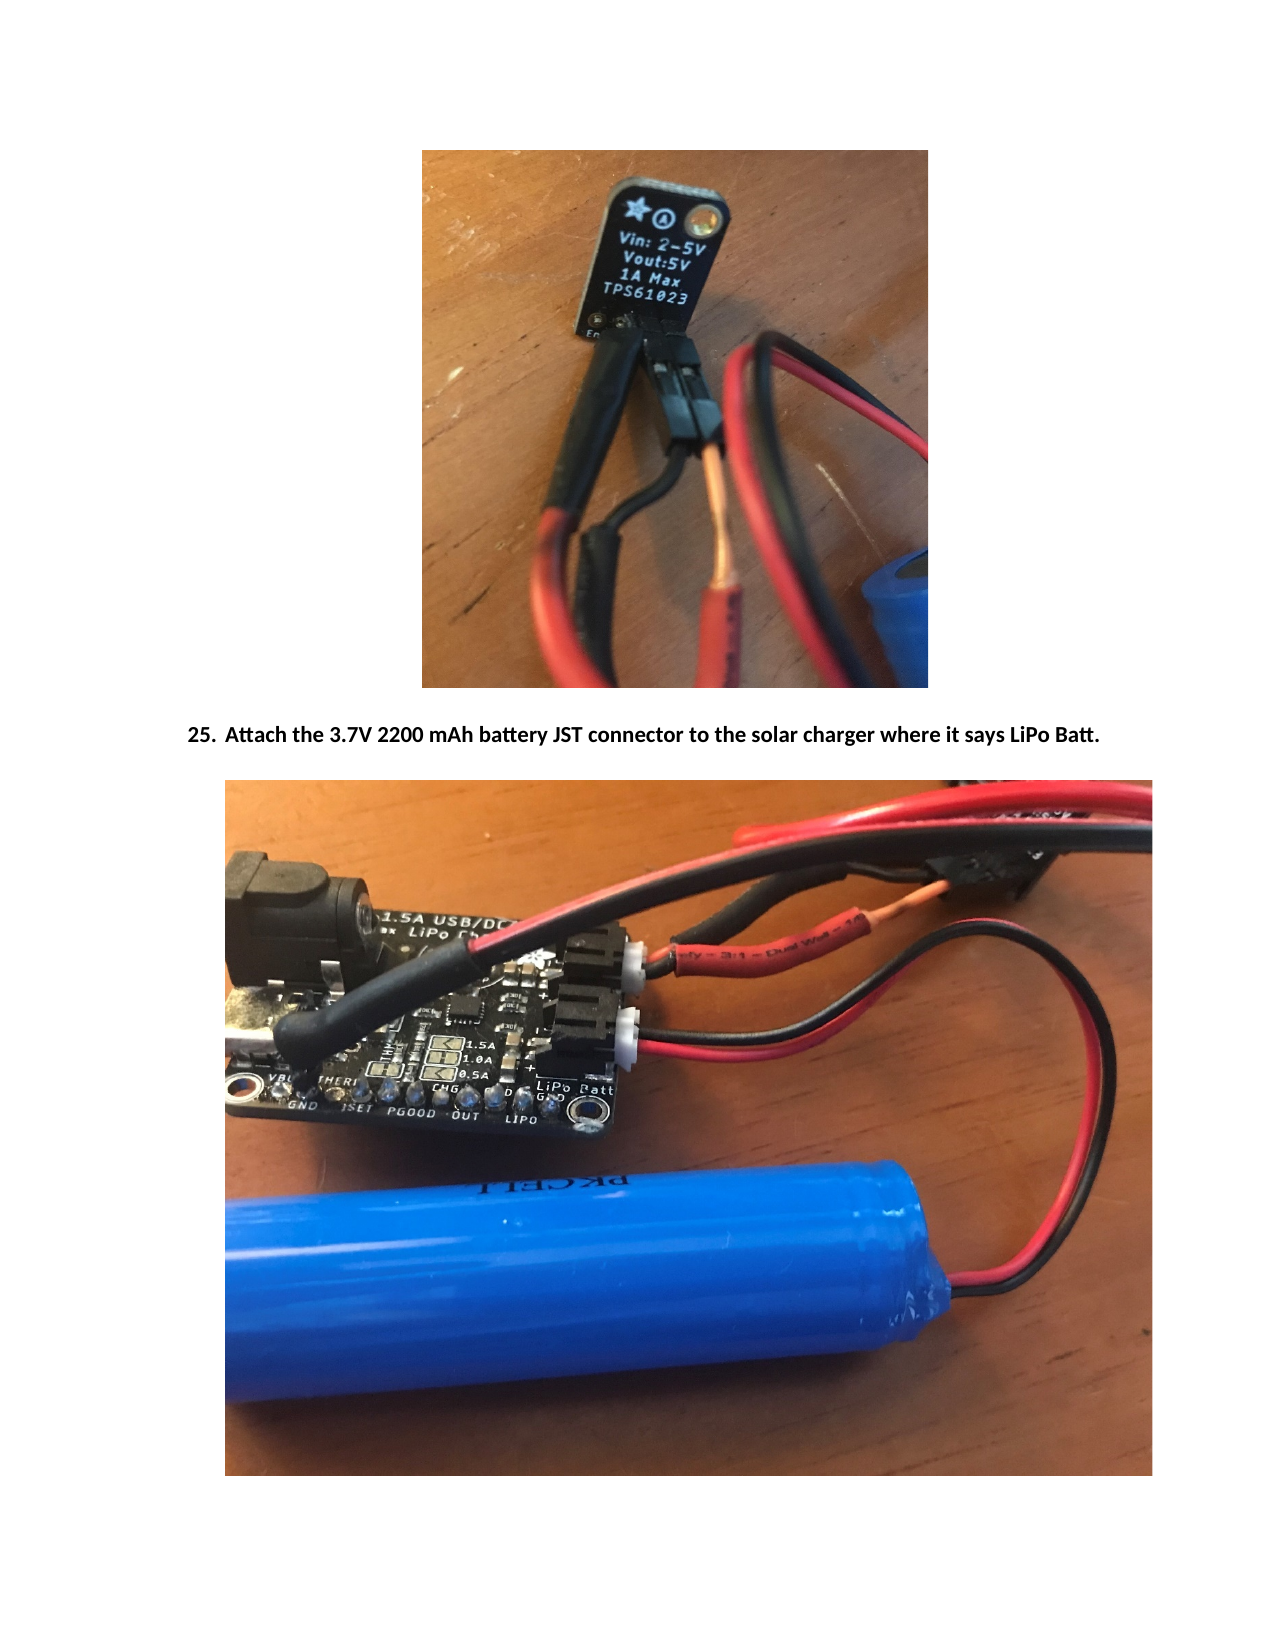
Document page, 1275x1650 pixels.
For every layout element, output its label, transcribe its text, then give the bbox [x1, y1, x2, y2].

list Attach the 3.7V 2200 mAh battery JST connector to the solar charger where it says LiPo Batt. [187, 720, 1125, 748]
picture [422, 150, 929, 688]
picture [225, 780, 1153, 1476]
